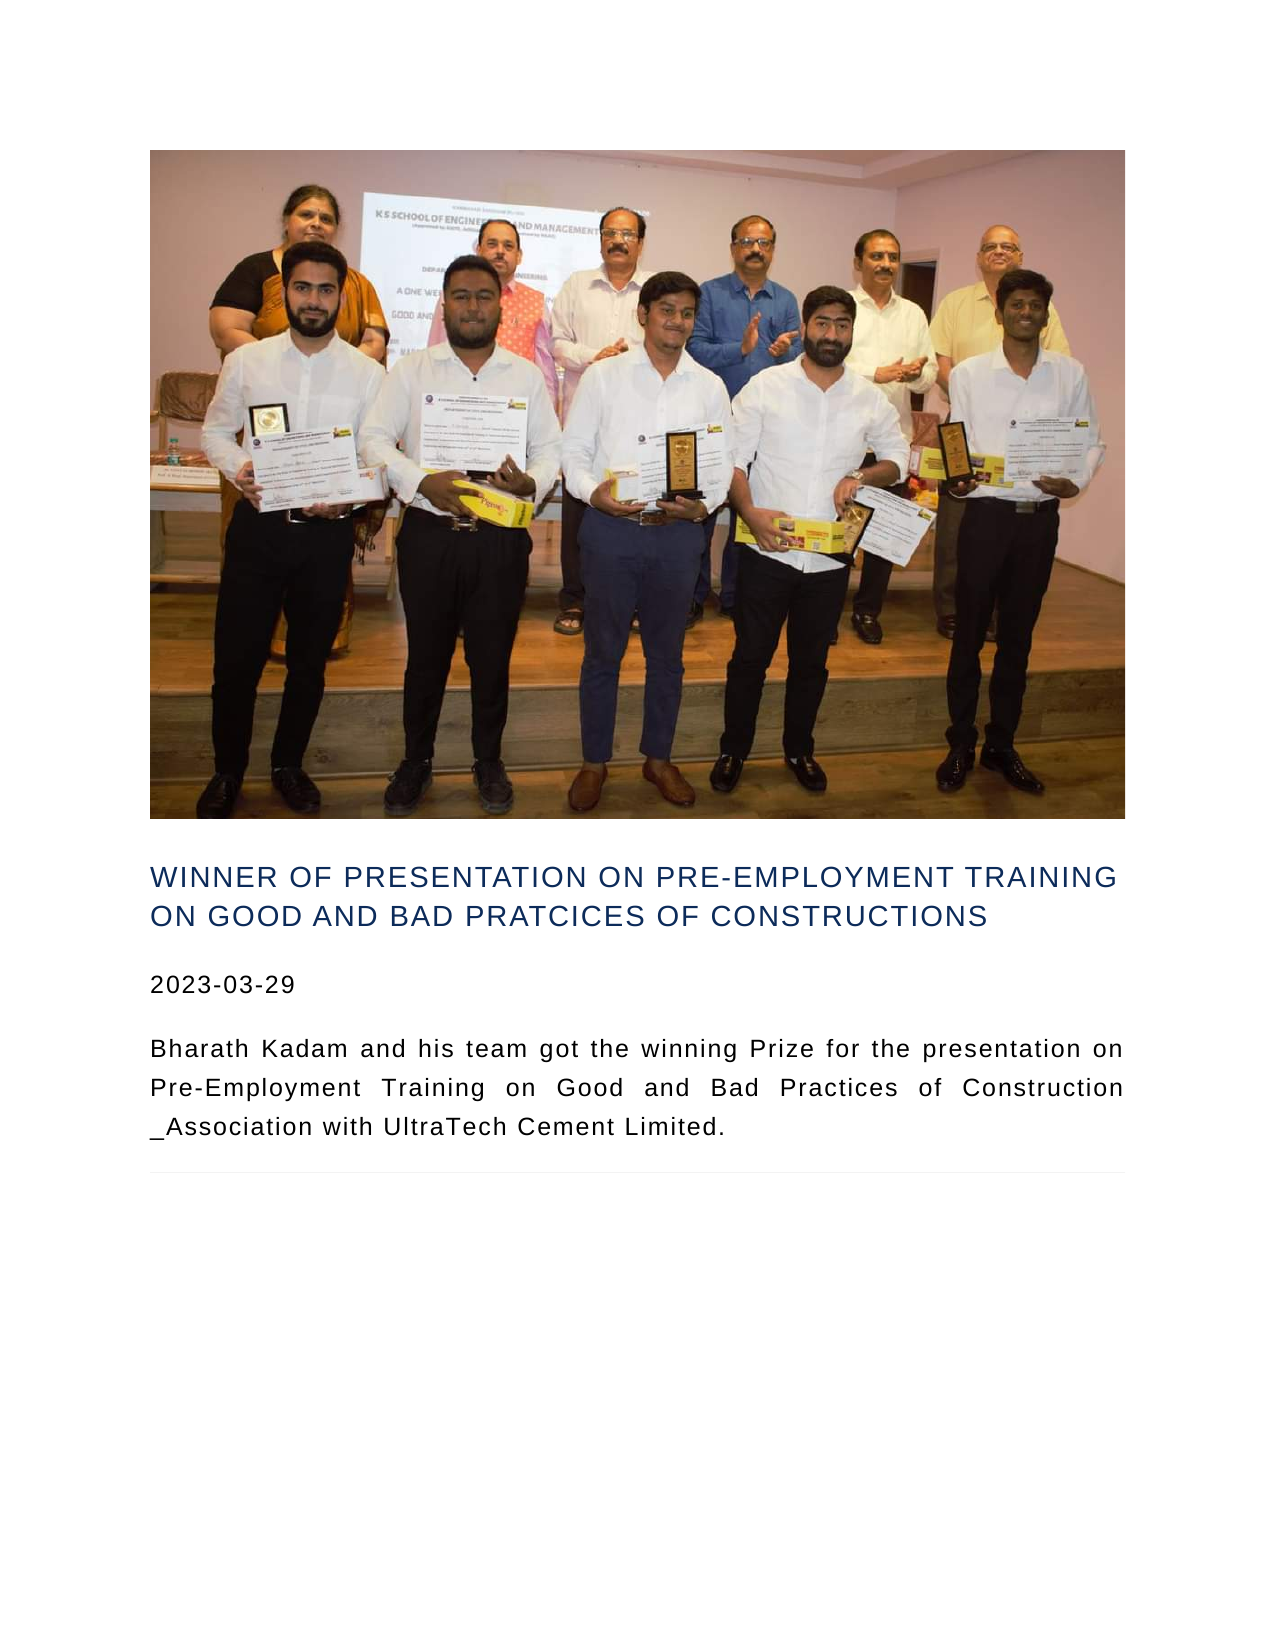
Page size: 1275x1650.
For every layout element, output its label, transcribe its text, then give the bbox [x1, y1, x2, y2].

text Bharath Kadam and his team got the winning Prize for the presentation on Pre-Employment Training on Good and Bad Practices of Construction _Association with UltraTech Cement Limited. [150, 1024, 1125, 1141]
subtitle WINNER OF PRESENTATION ON PRE-EMPLOYMENT TRAINING ON GOOD AND BAD PRATCICES OF CONSTRUCTIONS [150, 855, 1125, 933]
picture [150, 150, 1125, 819]
text 2023-03-29 [150, 959, 1125, 999]
